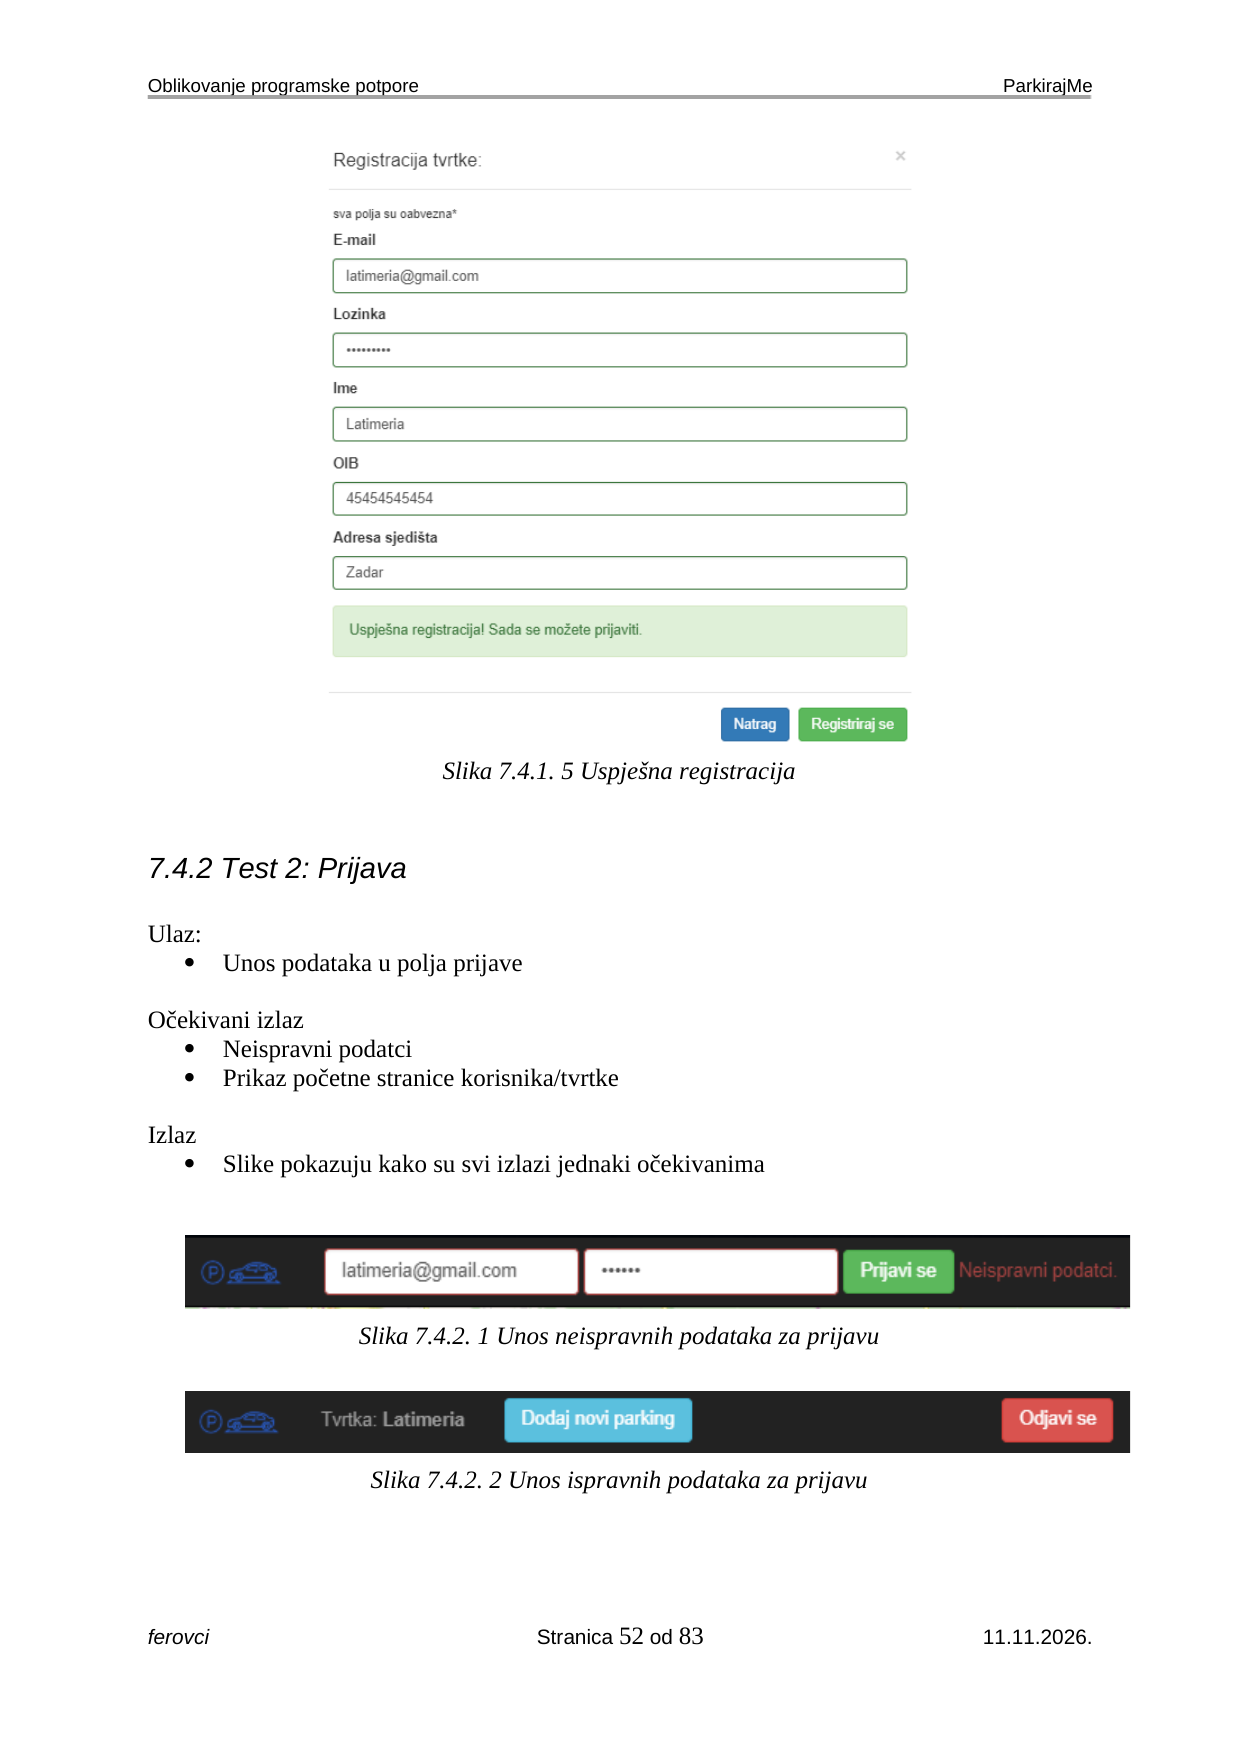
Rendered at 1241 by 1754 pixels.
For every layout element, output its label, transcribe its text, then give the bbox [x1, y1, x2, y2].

text Slika 7.4.2. 2 Unos ispravnih podataka za prijavu [148, 1465, 1093, 1494]
text Ulaz: [148, 919, 1093, 948]
list Slike pokazuju kako su svi izlazi jednaki očekivanima [185, 1149, 1093, 1178]
picture [185, 1235, 1130, 1309]
text Slika 7.4.2. 1 Unos neispravnih podataka za prijavu [148, 1321, 1093, 1350]
picture [147, 95, 1092, 99]
picture [328, 147, 912, 744]
subtitle 7.4.2 Test 2: Prijava [148, 851, 1093, 884]
picture [185, 1391, 1130, 1453]
list Prikaz početne stranice korisnika/tvrtke [185, 1063, 1093, 1092]
text Očekivani izlaz [148, 1006, 1093, 1034]
text Slika 7.4.1. 5 Uspješna registracija [148, 756, 1093, 784]
text Izlaz [148, 1121, 1093, 1149]
list Neispravni podatci [185, 1034, 1093, 1063]
list Unos podataka u polja prijave [185, 948, 1093, 977]
